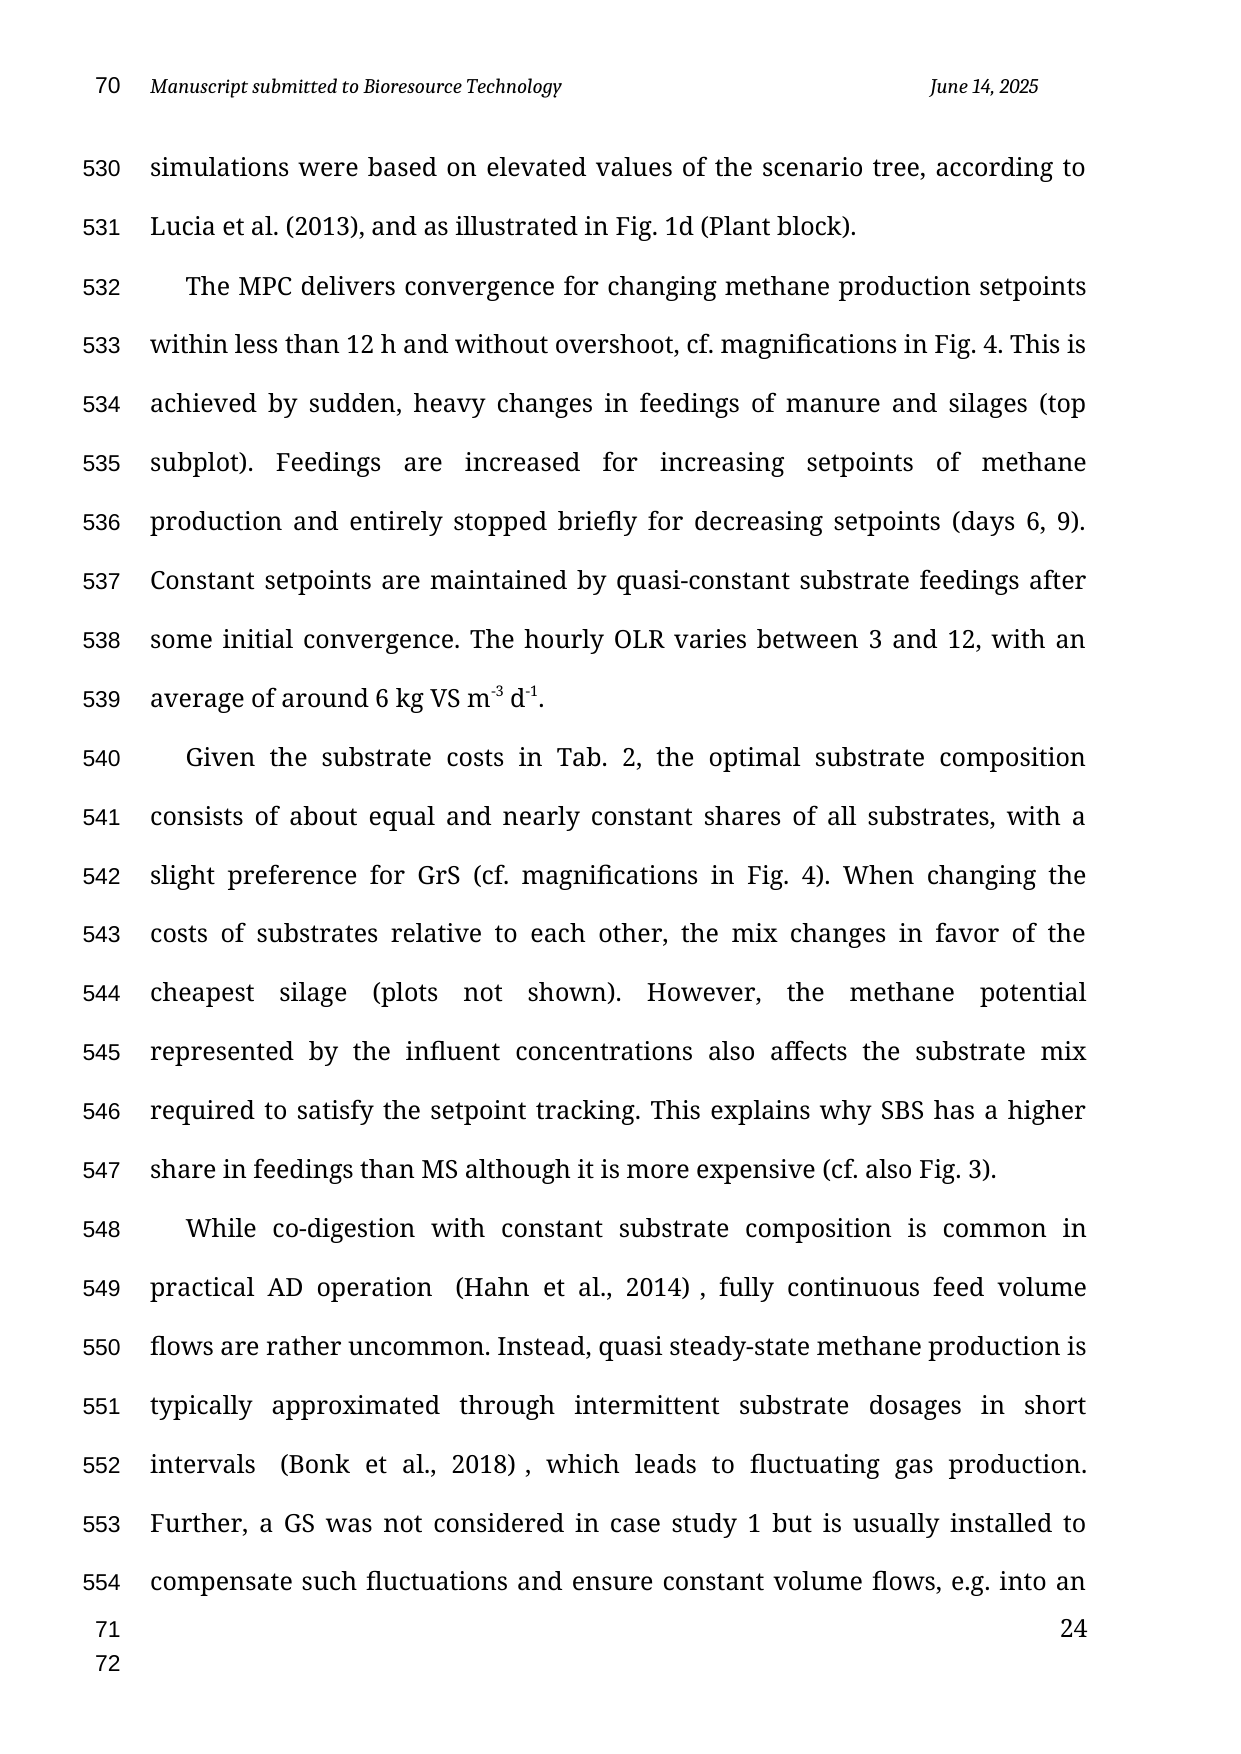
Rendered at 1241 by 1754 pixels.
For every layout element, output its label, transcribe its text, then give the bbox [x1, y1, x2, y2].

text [150, 150, 1087, 243]
text Given the substrate costs in Tab. 2, the optimal substrate composition consists of about equal and nearly constant shares of all substrates, with a slight preference for GrS (cf. magnifications in Fig. 4). When changing the costs of substrates relative to each other, the mix changes in favor of the cheapest silage (plots not shown). However, the methane potential represented by the influent concentrations also affects the substrate mix required to satisfy the setpoint tracking. This explains why SBS has a higher share in feedings than MS although it is more expensive (cf. also Fig. 3). [150, 739, 1087, 1186]
text The MPC delivers convergence for changing methane production setpoints within less than 12 h and without overshoot, cf. magnifications in Fig. 4. This is achieved by sudden, heavy changes in feedings of manure and silages (top subplot). Feedings are increased for increasing setpoints of methane production and entirely stopped briefly for decreasing setpoints (days 6, 9). Constant setpoints are maintained by quasi-constant substrate feedings after some initial convergence. The hourly OLR varies between 3 and 12, with an average of around 6 kg VS m-3 d-1. [150, 268, 1087, 714]
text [150, 1211, 1087, 1598]
